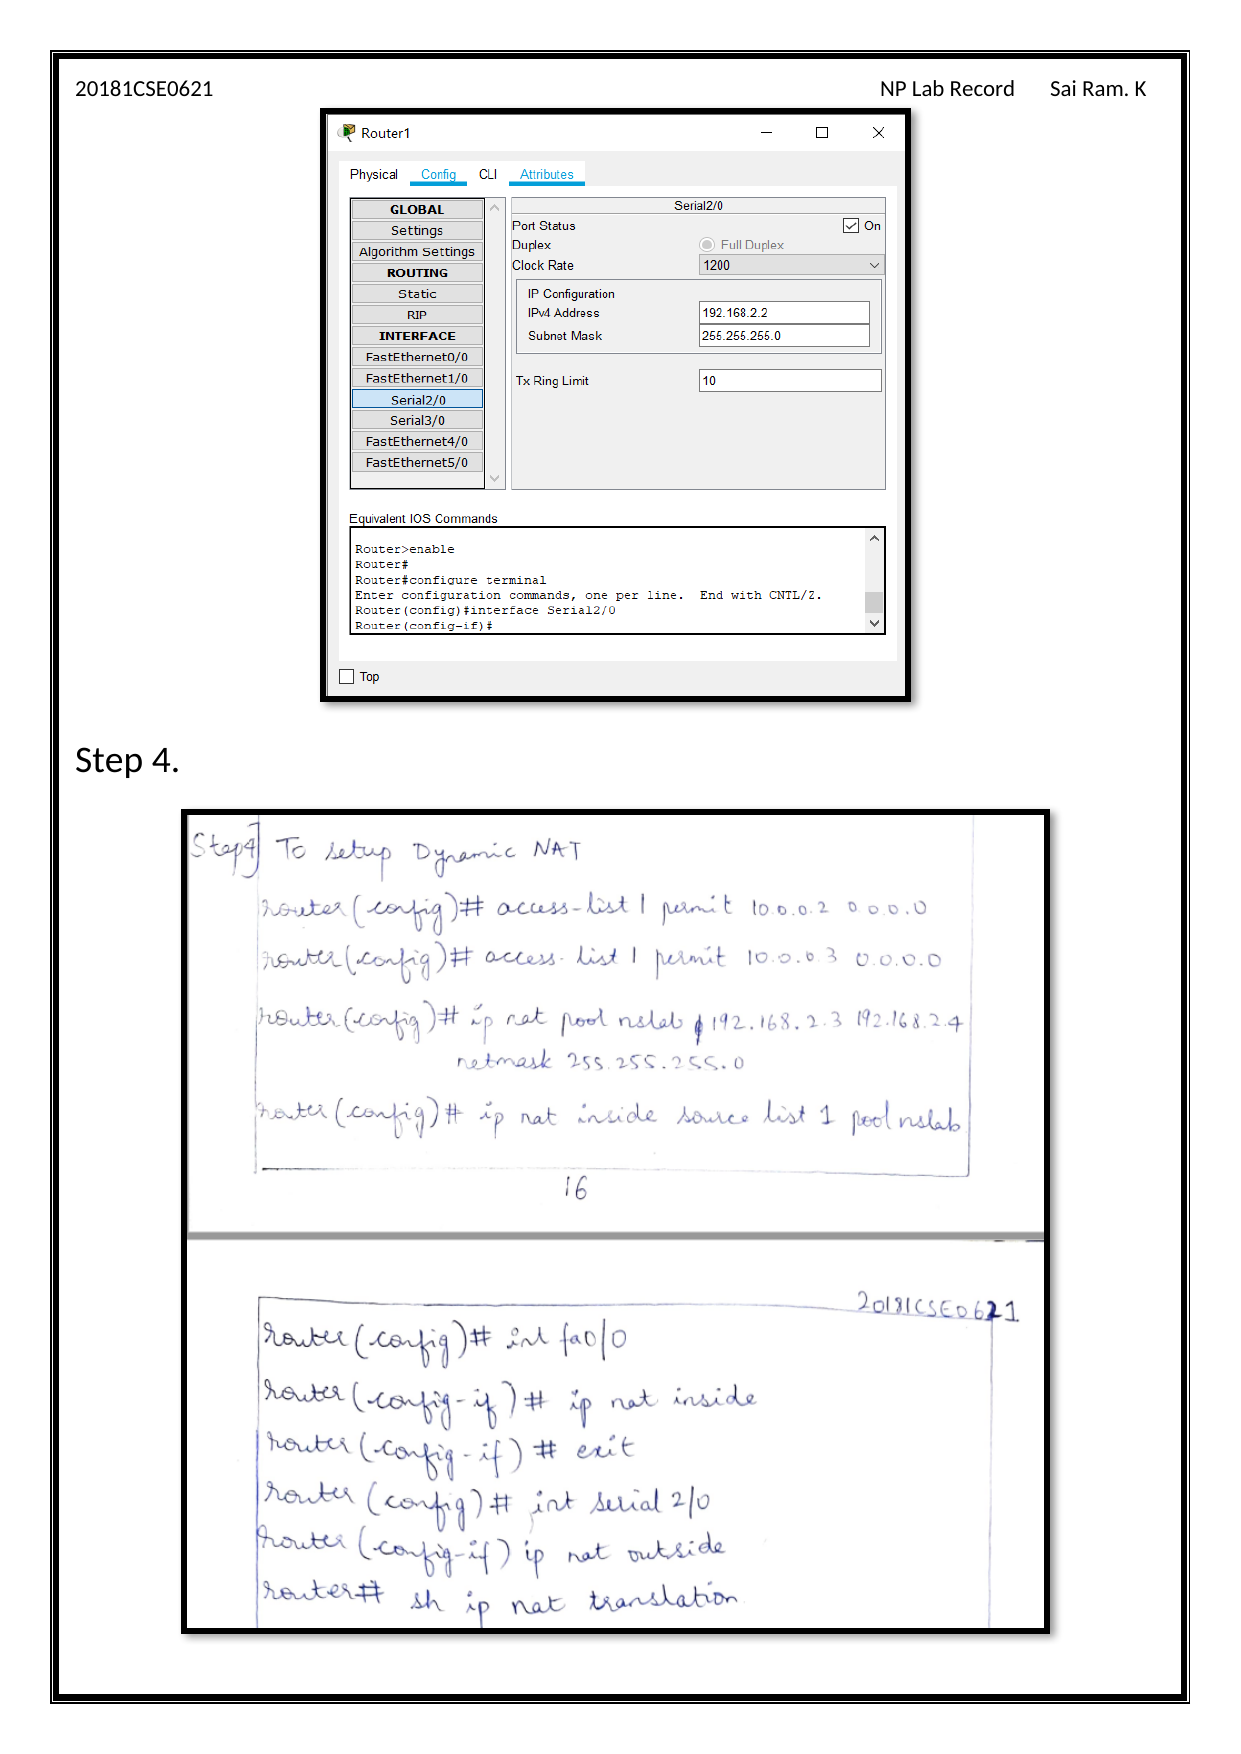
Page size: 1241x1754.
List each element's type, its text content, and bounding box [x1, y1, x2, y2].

picture [326, 114, 905, 696]
picture [187, 815, 1044, 1628]
text Step 4. [75, 736, 1165, 782]
